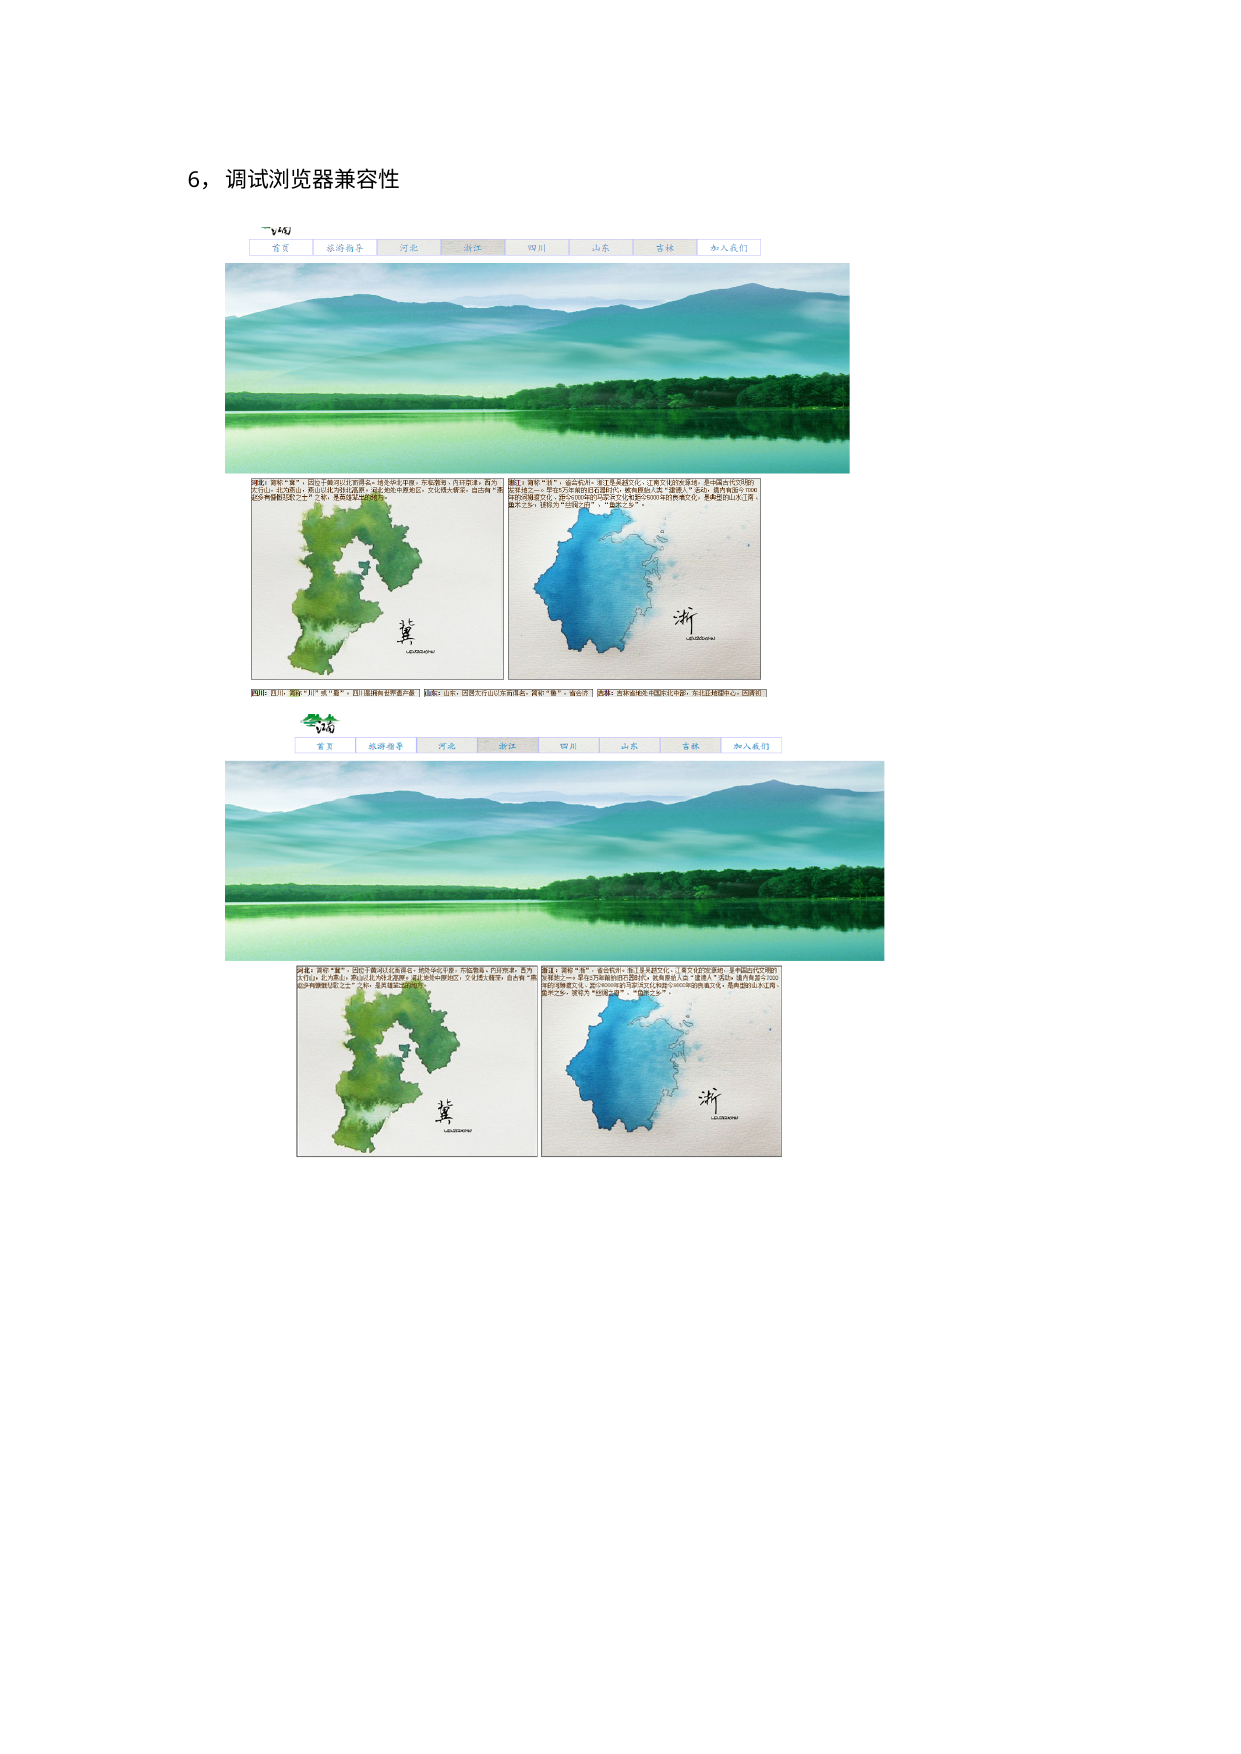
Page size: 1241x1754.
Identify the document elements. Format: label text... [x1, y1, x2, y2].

picture [225, 714, 885, 1165]
picture [225, 227, 850, 697]
list 调试浏览器兼容性 [187, 162, 1053, 194]
